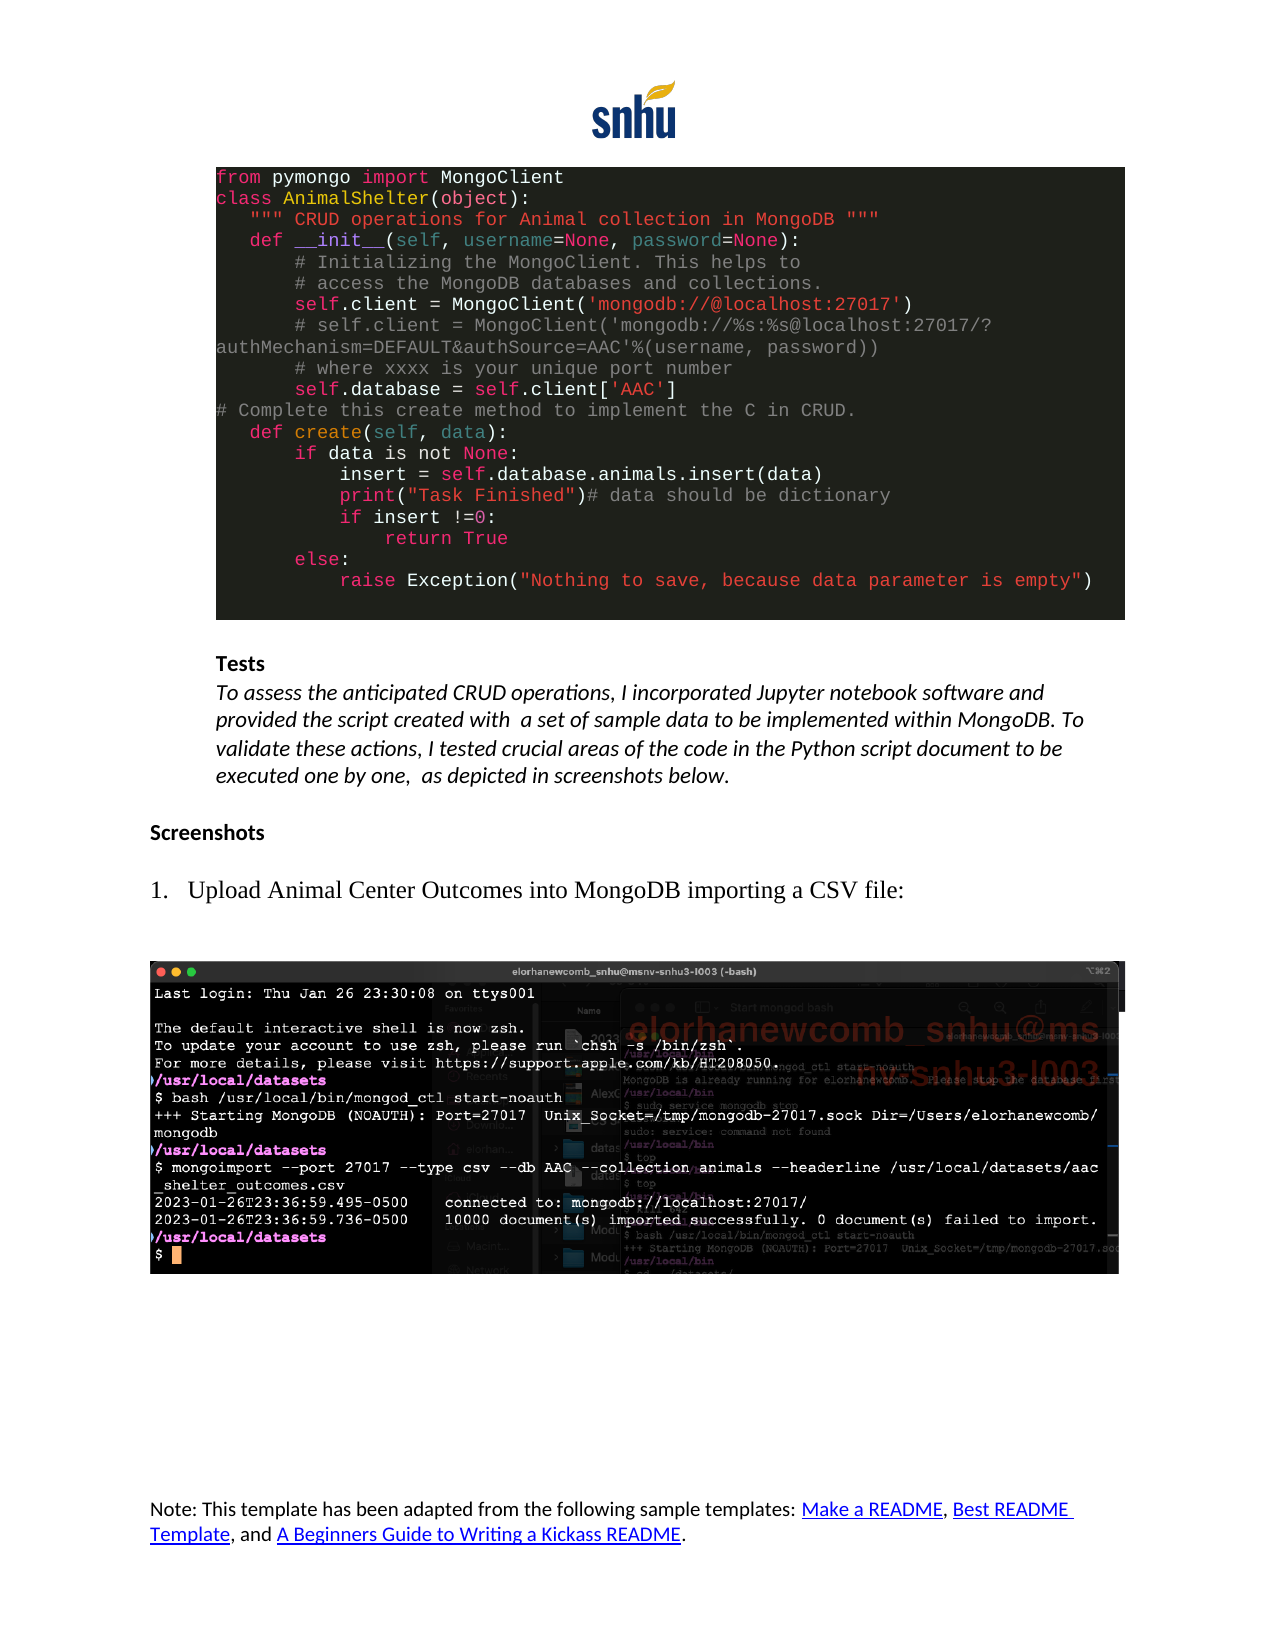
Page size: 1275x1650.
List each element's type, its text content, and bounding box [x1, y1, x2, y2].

text def create(self, data): [216, 422, 1125, 444]
text # Initializing the MongoClient. This helps to [216, 252, 1125, 274]
text # self.client = MongoClient('mongodb://%s:%s@localhost:27017/?authMechanism=DEFAULT&authSource=AAC'%(username, password)) [216, 316, 1125, 359]
subtitle Tests [150, 649, 1125, 678]
text else: [216, 550, 1125, 571]
text # Complete this create method to implement the C in CRUD. [216, 401, 1125, 422]
text To assess the anticipated CRUD operations, I incorporated Jupyter notebook software and provided the script created with a set of sample data to be implemented within MongoDB. To validate these actions, I tested crucial areas of the code in the Python script document to be executed one by one, as depicted in screenshots below. [216, 678, 1125, 790]
picture [573, 75, 702, 147]
text if insert !=0: [216, 507, 1125, 529]
text self.database = self.client['AAC'] [216, 380, 1125, 401]
text class AnimalShelter(object): [216, 189, 1125, 210]
text return True [216, 529, 1125, 550]
text def __init__(self, username=None, password=None): [216, 231, 1125, 252]
text self.client = MongoClient('mongodb://@localhost:27017') [216, 295, 1125, 316]
list Upload Animal Center Outcomes into MongoDB importing a CSV file: [150, 875, 1275, 904]
subtitle Screenshots [150, 818, 1125, 846]
text print("Task Finished")# data should be dictionary [216, 486, 1125, 507]
text insert = self.database.animals.insert(data) [216, 465, 1125, 486]
text if data is not None: [216, 444, 1125, 465]
text from pymongo import MongoClient [216, 167, 1125, 189]
text raise Exception("Nothing to save, because data parameter is empty") [216, 571, 1125, 620]
text """ CRUD operations for Animal collection in MongoDB """ [216, 210, 1125, 231]
picture [150, 961, 1125, 1274]
text # where xxxx is your unique port number [216, 359, 1125, 380]
text # access the MongoDB databases and collections. [216, 274, 1125, 295]
